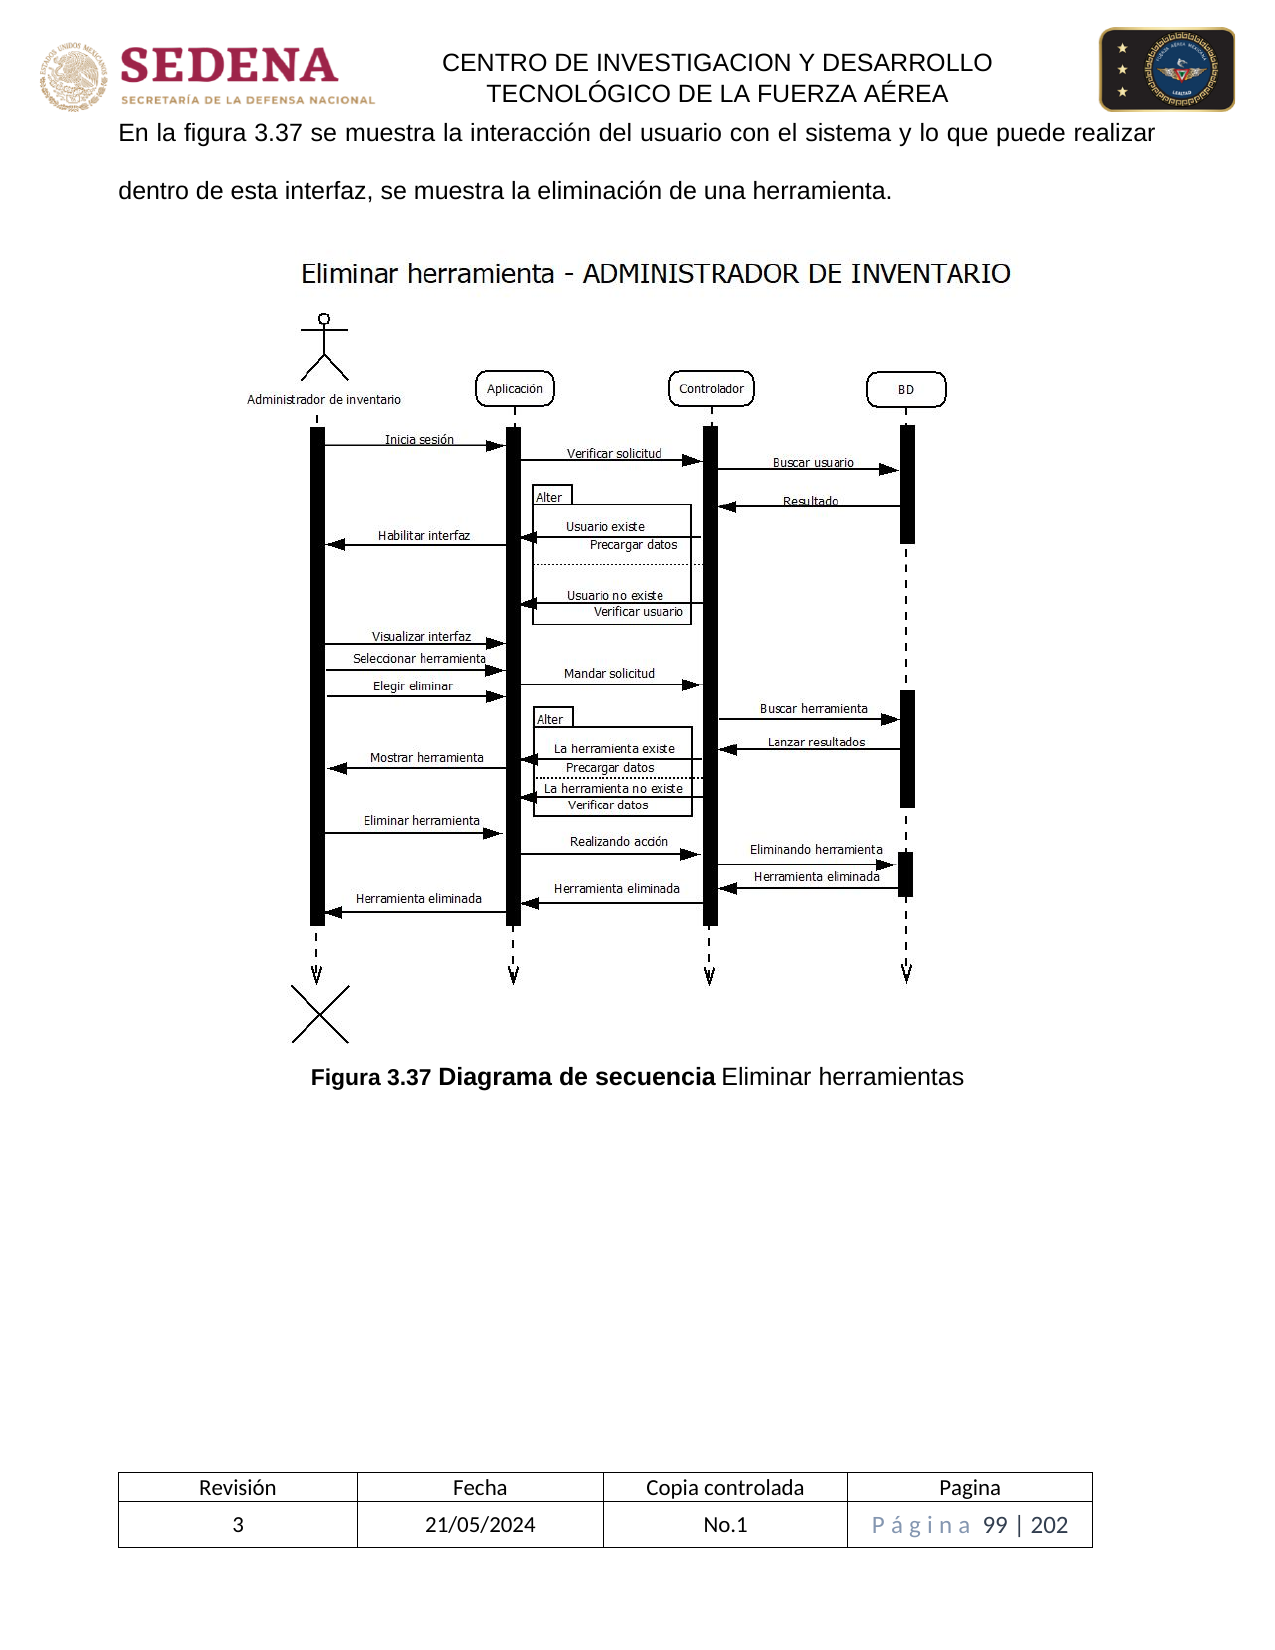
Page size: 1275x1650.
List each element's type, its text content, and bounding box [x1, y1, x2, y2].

picture [39, 27, 1236, 112]
text Figura 3.37 Diagrama de secuencia Eliminar herramientas [118, 1062, 1157, 1091]
picture [247, 249, 1028, 1044]
text En la figura 3.37 se muestra la interacción del usuario con el sistema y lo que puede realizar dentro de esta interfaz, se muestra la eliminación de una herramienta. [118, 118, 1157, 204]
